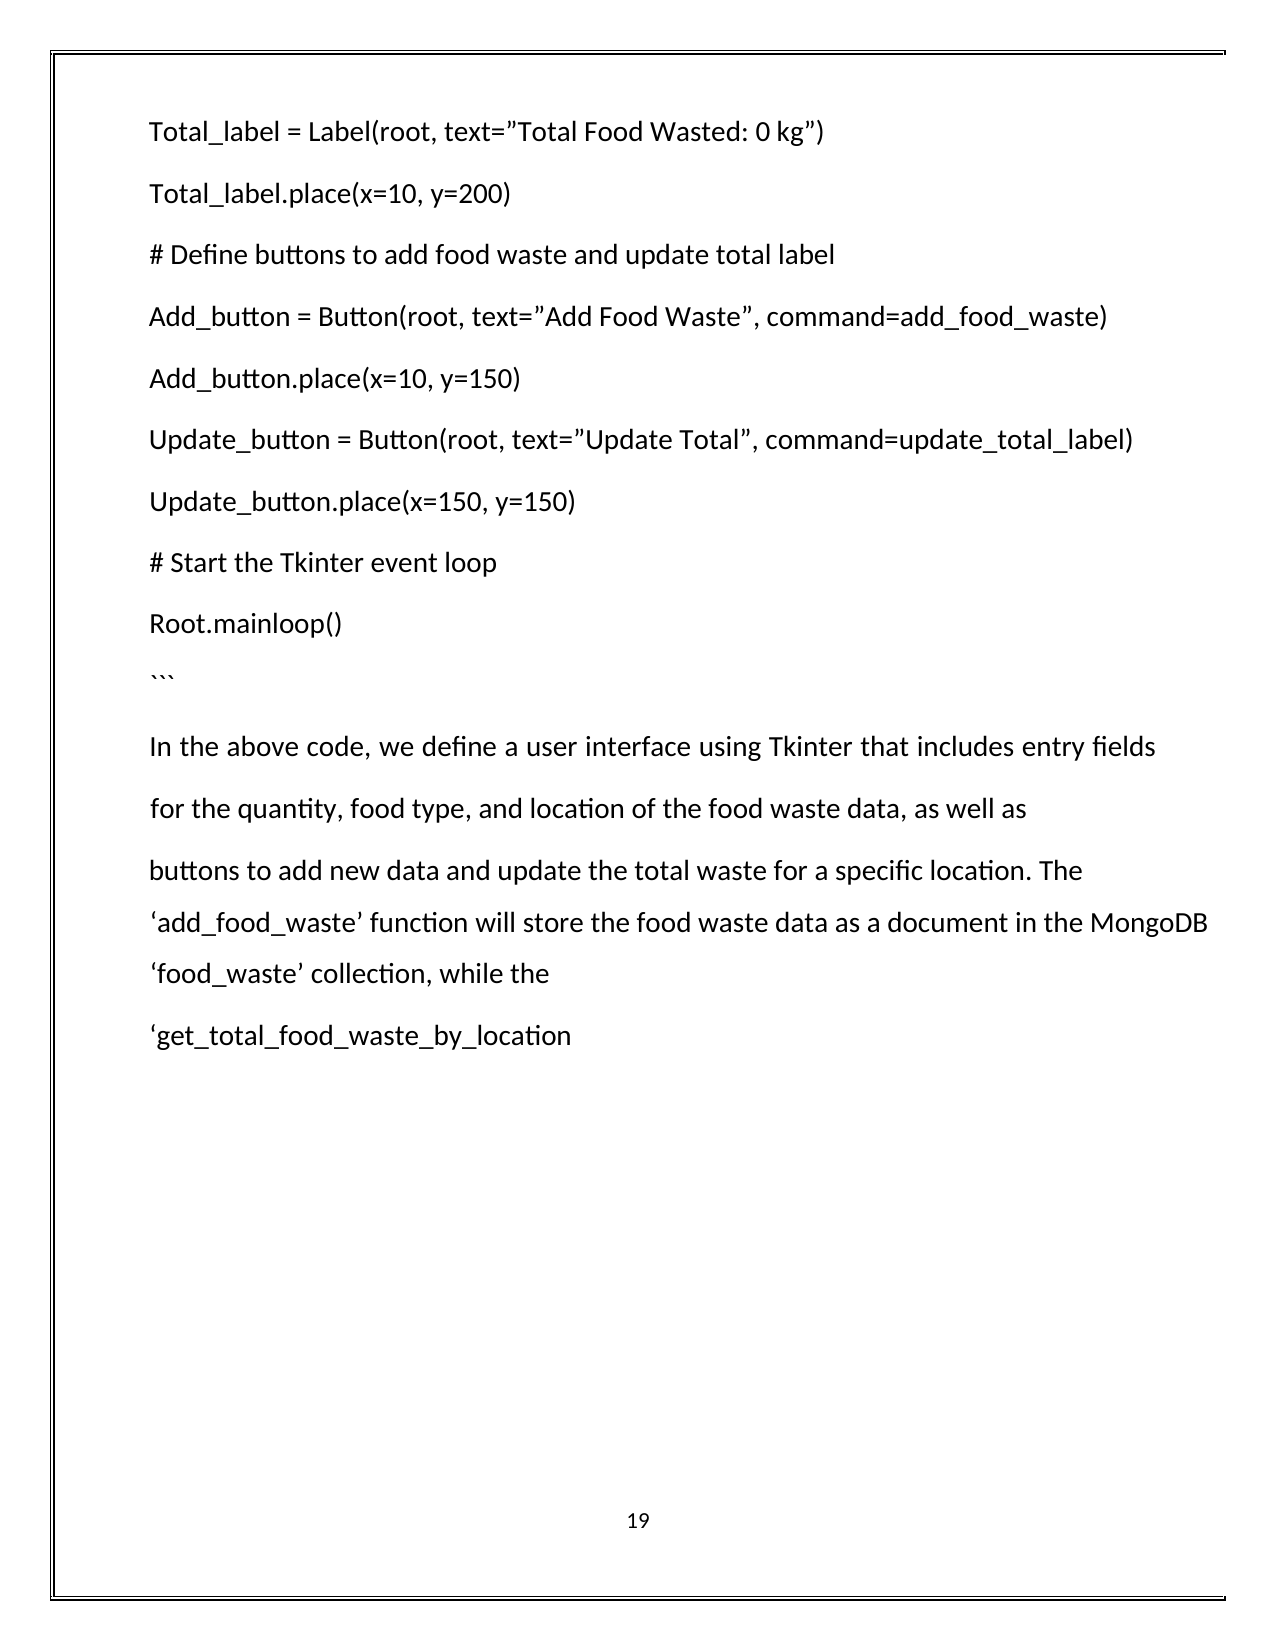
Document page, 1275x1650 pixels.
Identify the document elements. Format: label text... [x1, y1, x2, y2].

text # Start the Tkinter event loop [149, 544, 1158, 580]
text Total_label = Label(root, text=”Total Food Wasted: 0 kg”) [148, 113, 1226, 149]
text ‘get_total_food_waste_by_location [149, 1017, 1158, 1052]
text Add_button.place(x=10, y=150) [149, 360, 1158, 395]
text # Define buttons to add food waste and update total label [149, 236, 1158, 272]
text In the above code, we define a user interface using Tkinter that includes entry fields for the quantity, food type, and location of the food waste data, as well as [149, 728, 1158, 826]
text Update_button.place(x=150, y=150) [149, 483, 1158, 518]
text ``` [149, 667, 1158, 703]
text Root.mainloop() [149, 606, 1158, 641]
text buttons to add new data and update the total waste for a specific location. The ‘add_food_waste’ function will store the food waste data as a document in the MongoDB ‘food_waste’ collection, while the [148, 852, 1226, 991]
text Total_label.place(x=10, y=200) [149, 175, 1158, 211]
text Add_button = Button(root, text=”Add Food Waste”, command=add_food_waste) [148, 298, 1226, 333]
text Update_button = Button(root, text=”Update Total”, command=update_total_label) [148, 421, 1226, 457]
